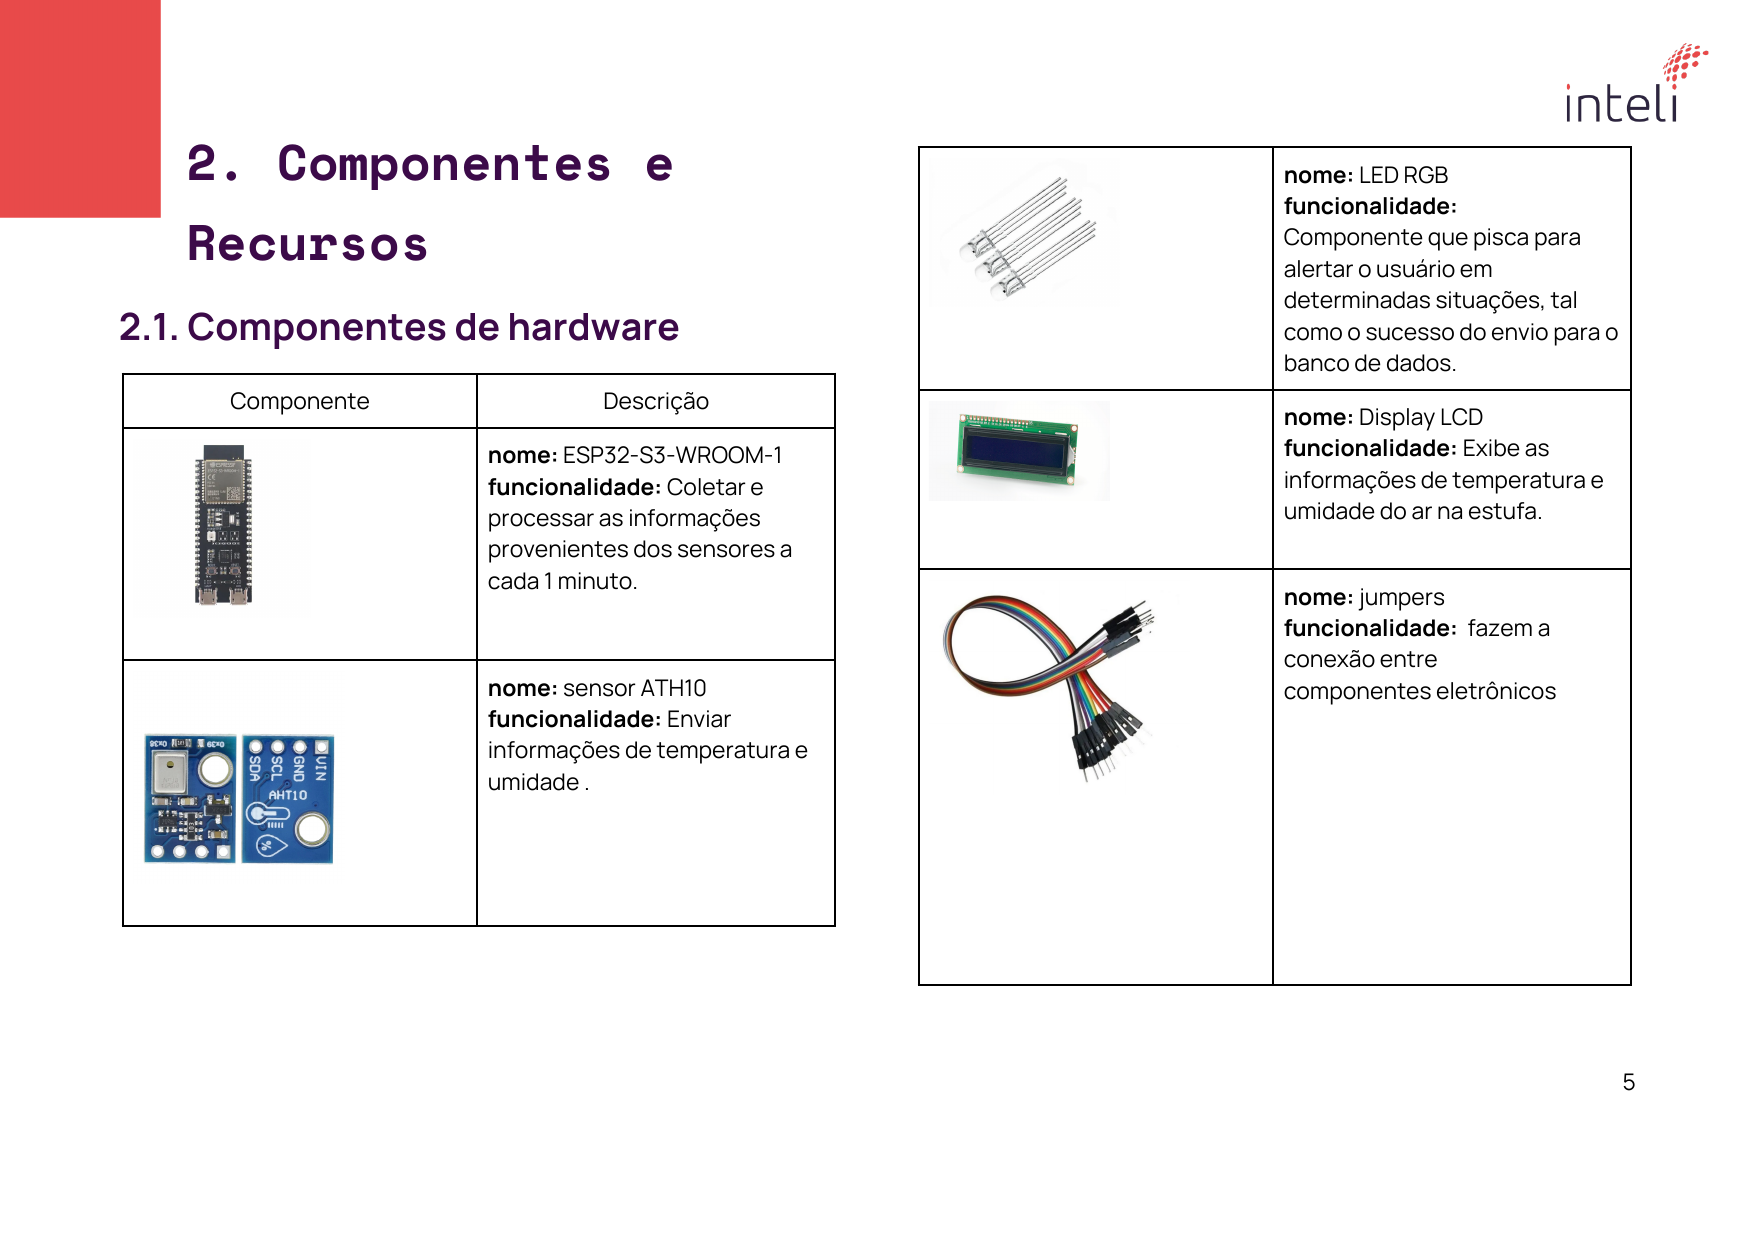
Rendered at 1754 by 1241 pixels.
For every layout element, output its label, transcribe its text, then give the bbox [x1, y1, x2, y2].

table_cell [920, 570, 1272, 984]
picture [1566, 43, 1709, 122]
table_cell nome: ESP32-S3-WROOM-1 funcionalidade: Coletar e processar as informações provenientes dos sensores a cada 1 minuto. [478, 429, 834, 659]
table_cell [124, 661, 476, 925]
table_cell [124, 429, 476, 659]
table_cell nome: LED RGB funcionalidade: Componente que pisca para alertar o usuário em determinadas situações, tal como o sucesso do envio para o banco de dados. [1274, 148, 1630, 388]
picture [0, 0, 161, 218]
table_cell [920, 391, 1272, 568]
text 2. Componentes e Recursos [118, 124, 839, 278]
picture [928, 158, 1120, 307]
table_header Componente [124, 375, 476, 427]
table_cell [920, 148, 1272, 388]
picture [133, 439, 312, 618]
table_cell nome: Display LCD funcionalidade: Exibe as informações de temperatura e umidade do ar na estufa. [1274, 391, 1630, 568]
table_cell nome: sensor ATH10 funcionalidade: Enviar informações de temperatura e umidade . [478, 661, 834, 925]
picture [133, 671, 345, 884]
table_header Descrição [478, 375, 834, 427]
text 2.1. Componentes de hardware [118, 300, 839, 352]
picture [928, 401, 1110, 501]
picture [928, 580, 1191, 795]
table_cell nome: jumpers funcionalidade: fazem a conexão entre componentes eletrônicos [1274, 570, 1630, 984]
